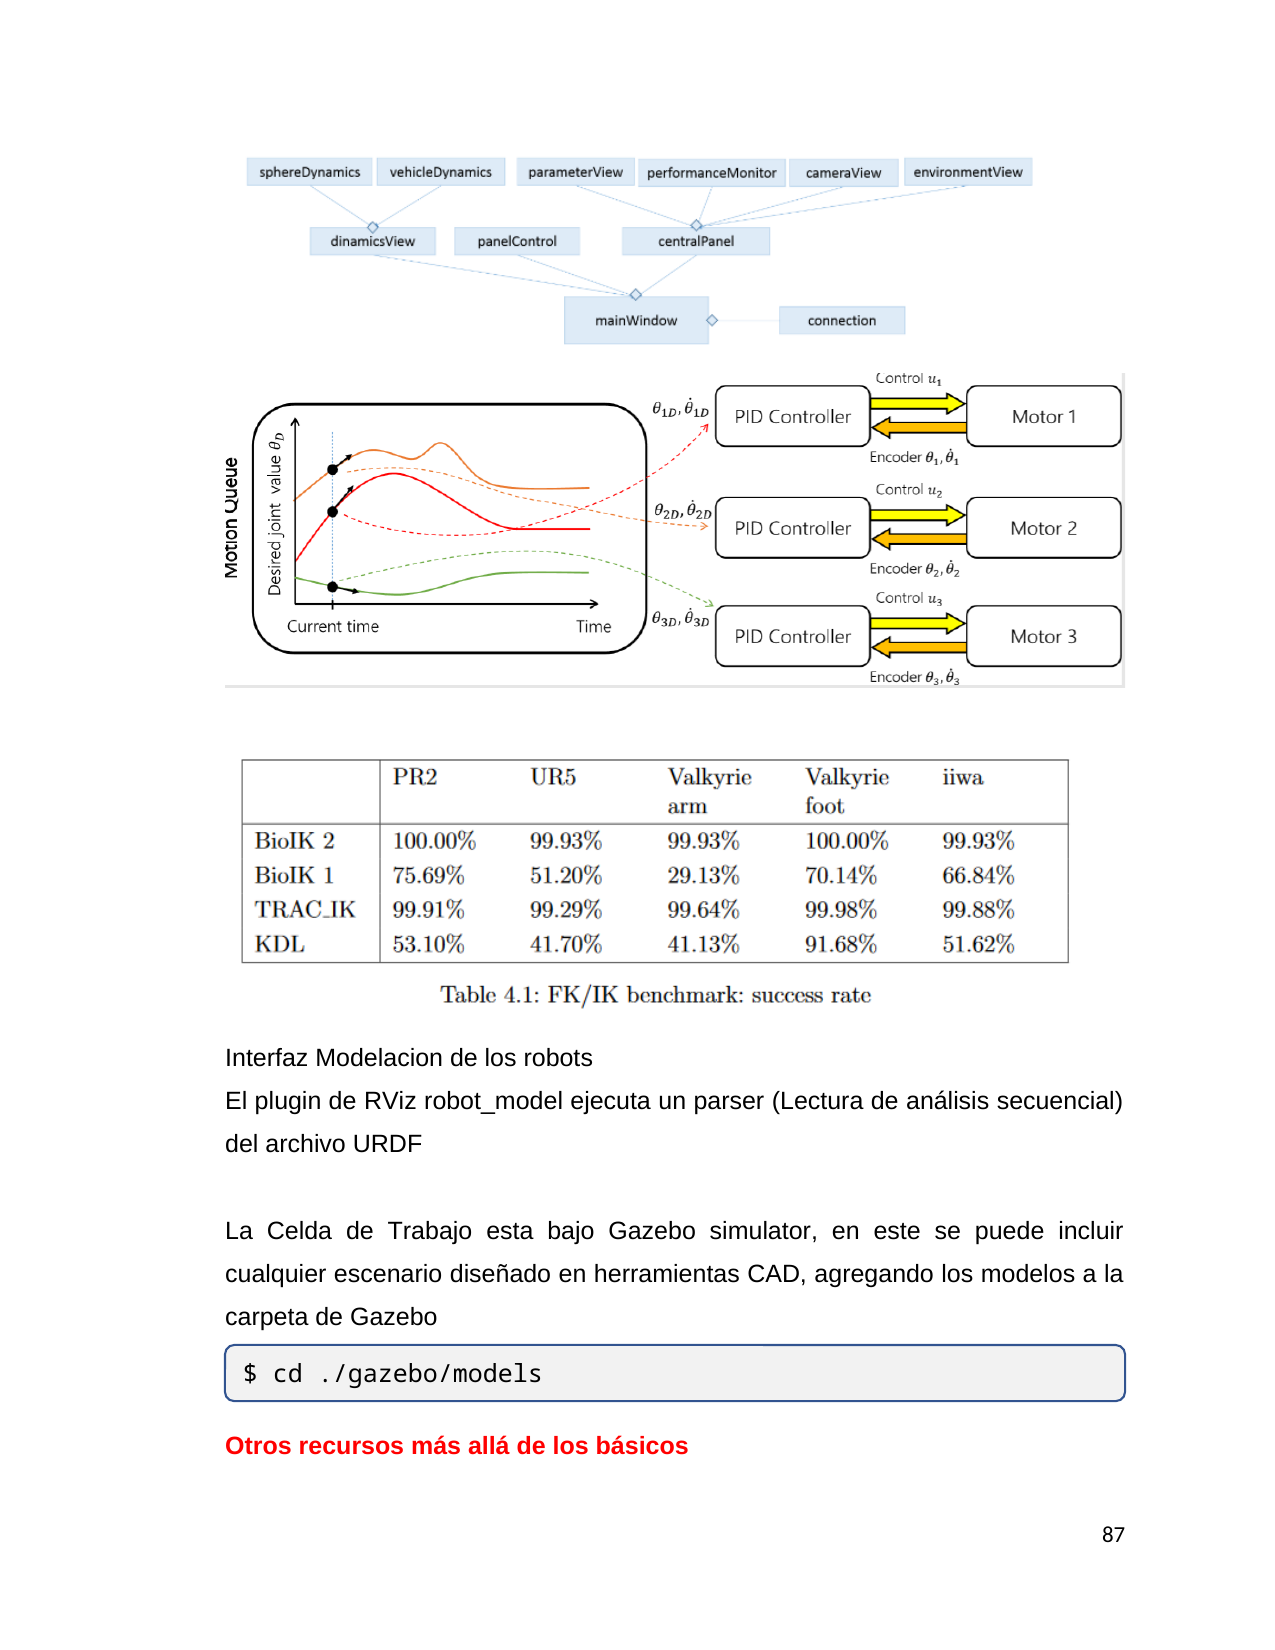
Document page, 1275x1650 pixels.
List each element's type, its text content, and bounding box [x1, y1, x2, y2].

picture [225, 744, 1125, 1030]
text El plugin de RViz robot_model ejecuta un parser (Lectura de análisis secuencial) del archivo URDF [225, 1086, 1125, 1158]
text Interfaz Modelacion de los robots [225, 1043, 1125, 1072]
text Otros recursos más allá de los básicos [225, 1431, 1125, 1460]
text La Celda de Trabajo esta bajo Gazebo simulator, en este se puede incluir cualquier escenario diseñado en herramientas CAD, agregando los modelos a la carpeta de Gazebo [225, 1216, 1125, 1331]
picture [225, 373, 1125, 688]
picture [225, 150, 1125, 360]
